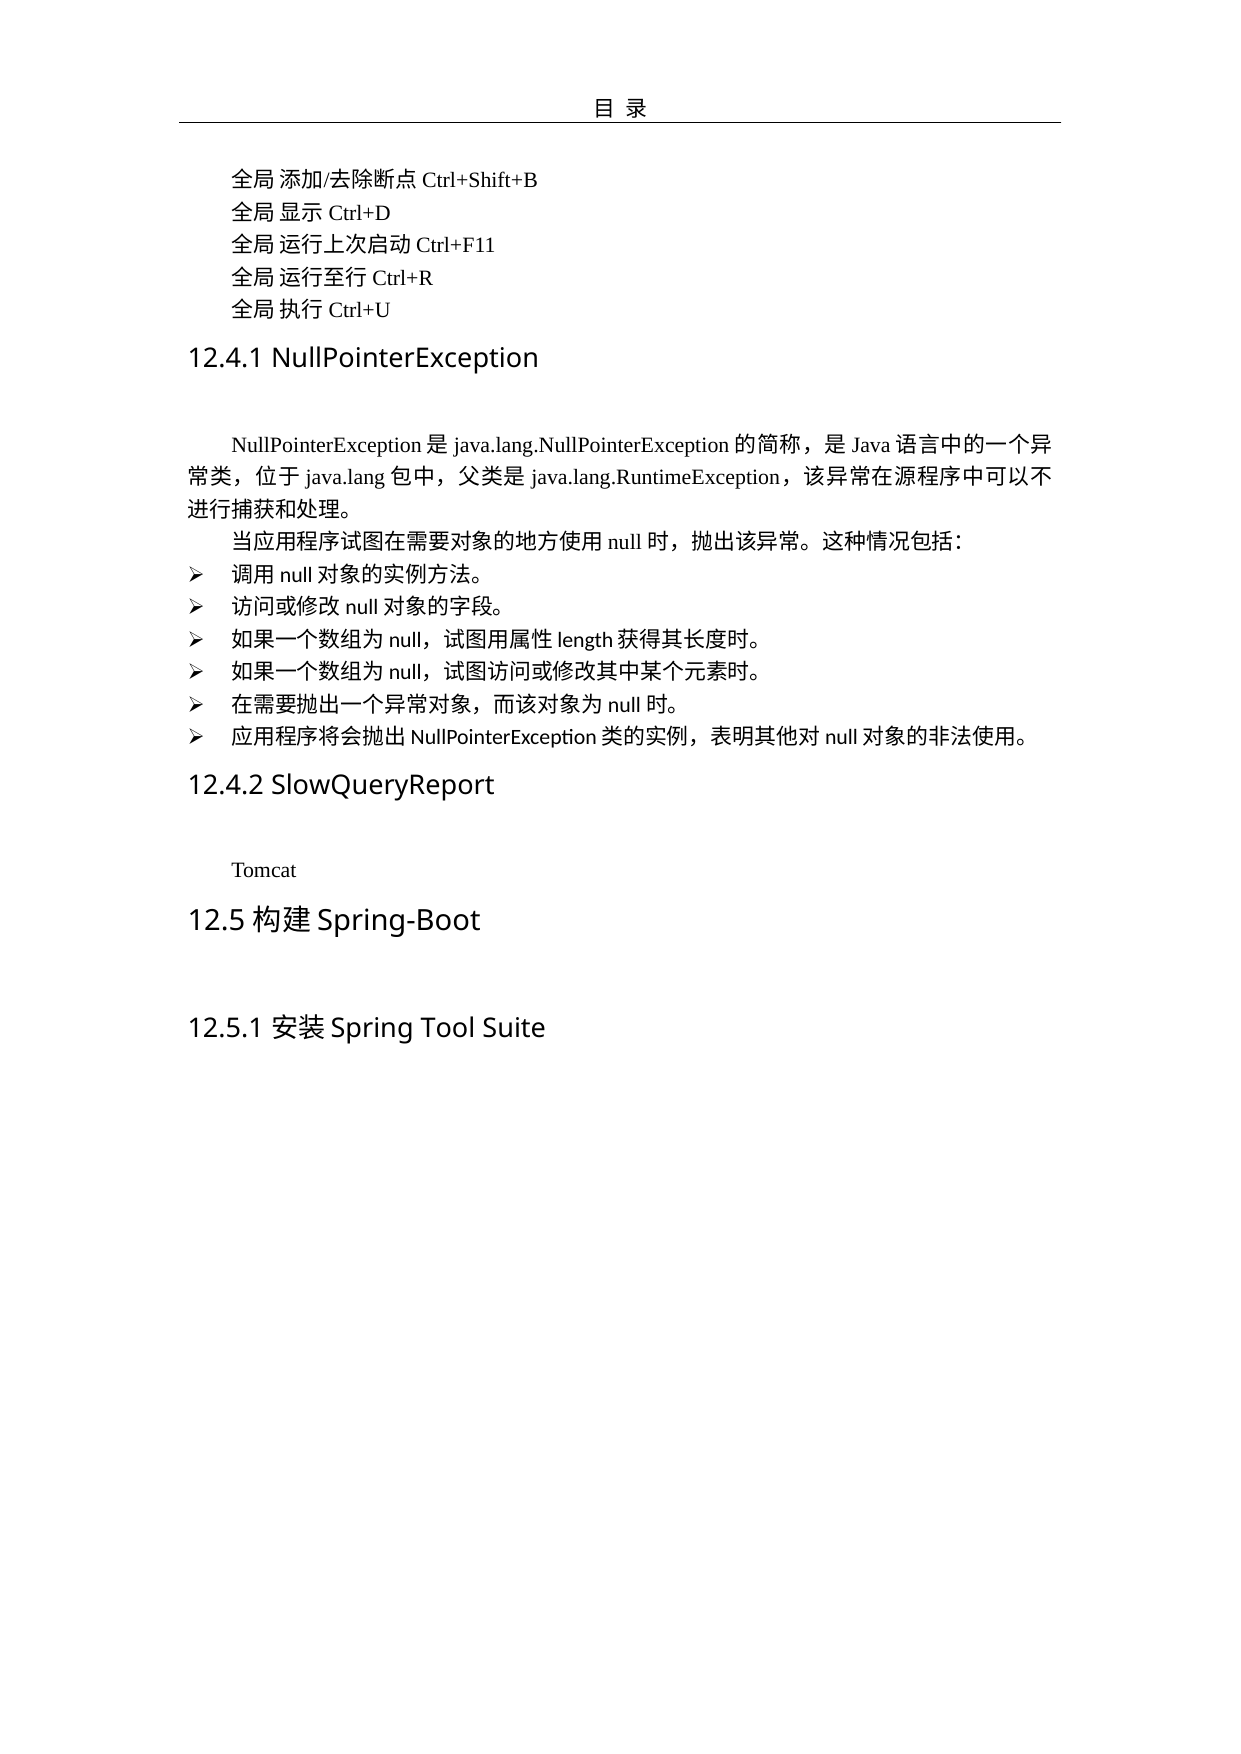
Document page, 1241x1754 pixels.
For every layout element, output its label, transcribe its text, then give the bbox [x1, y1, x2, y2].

list 应用程序将会抛出NullPointerException类的实例，表明其他对 null 对象的非法使用。 [187, 719, 1053, 751]
list 如果一个数组为null，试图访问或修改其中某个元素时。 [187, 654, 1053, 686]
text 全局 运行至行 Ctrl+R [187, 259, 1053, 292]
text 全局 执行 Ctrl+U [187, 292, 1053, 324]
text 全局 显示 Ctrl+D [187, 194, 1053, 227]
subtitle 构建Spring-Boot [187, 886, 1053, 951]
subtitle 安装Spring Tool Suite [187, 993, 1053, 1058]
text 当应用程序试图在需要对象的地方使用 null 时，抛出该异常。这种情况包括： [187, 524, 1053, 556]
list 如果一个数组为null，试图用属性length获得其长度时。 [187, 621, 1053, 654]
text NullPointerException是java.lang.NullPointerException的简称，是Java语言中的一个异常类，位于java.lang包中，父类是java.lang.RuntimeException，该异常在源程序中可以不进行捕获和处理。 [187, 426, 1053, 524]
list 在需要抛出一个异常对象，而该对象为 null 时。 [187, 686, 1053, 719]
list 调用 null 对象的实例方法。 [187, 556, 1053, 589]
subtitle NullPointerException [187, 324, 1053, 389]
text 全局 运行上次启动 Ctrl+F11 [187, 227, 1053, 259]
list 访问或修改 null 对象的字段。 [187, 589, 1053, 621]
text 全局 添加/去除断点 Ctrl+Shift+B [187, 162, 1053, 194]
subtitle SlowQueryReport [187, 751, 1053, 816]
text Tomcat [187, 853, 1053, 886]
